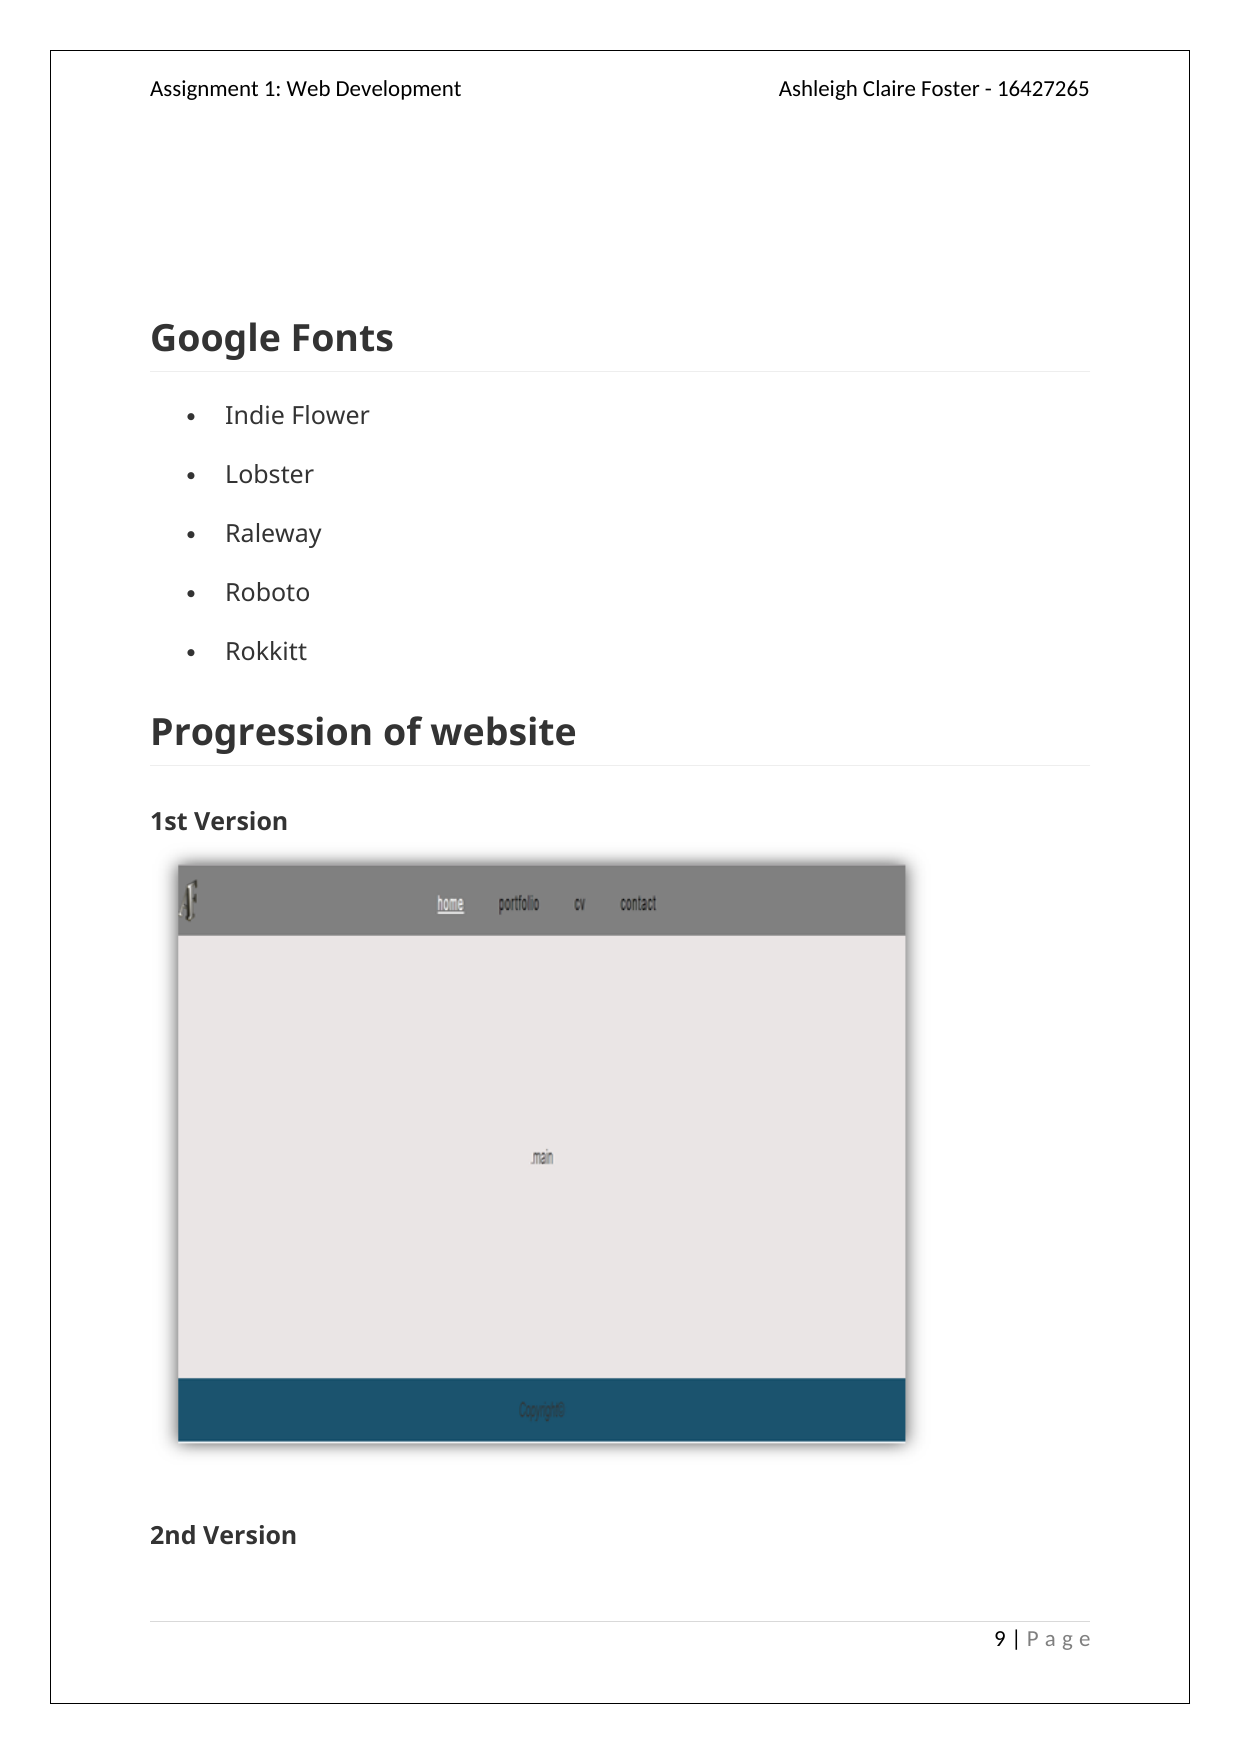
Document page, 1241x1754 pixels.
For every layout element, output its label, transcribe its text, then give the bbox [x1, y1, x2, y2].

list Rokkitt [187, 634, 1090, 668]
picture [150, 840, 931, 1465]
list Indie Flower [187, 397, 1090, 431]
list Roboto [187, 574, 1090, 609]
list Lobster [187, 456, 1090, 491]
text 1st Version [150, 804, 1090, 838]
text Google Fonts [150, 311, 1090, 371]
text Progression of website [150, 705, 1090, 765]
list Raleway [187, 516, 1090, 549]
text 2nd Version [150, 1518, 1090, 1552]
